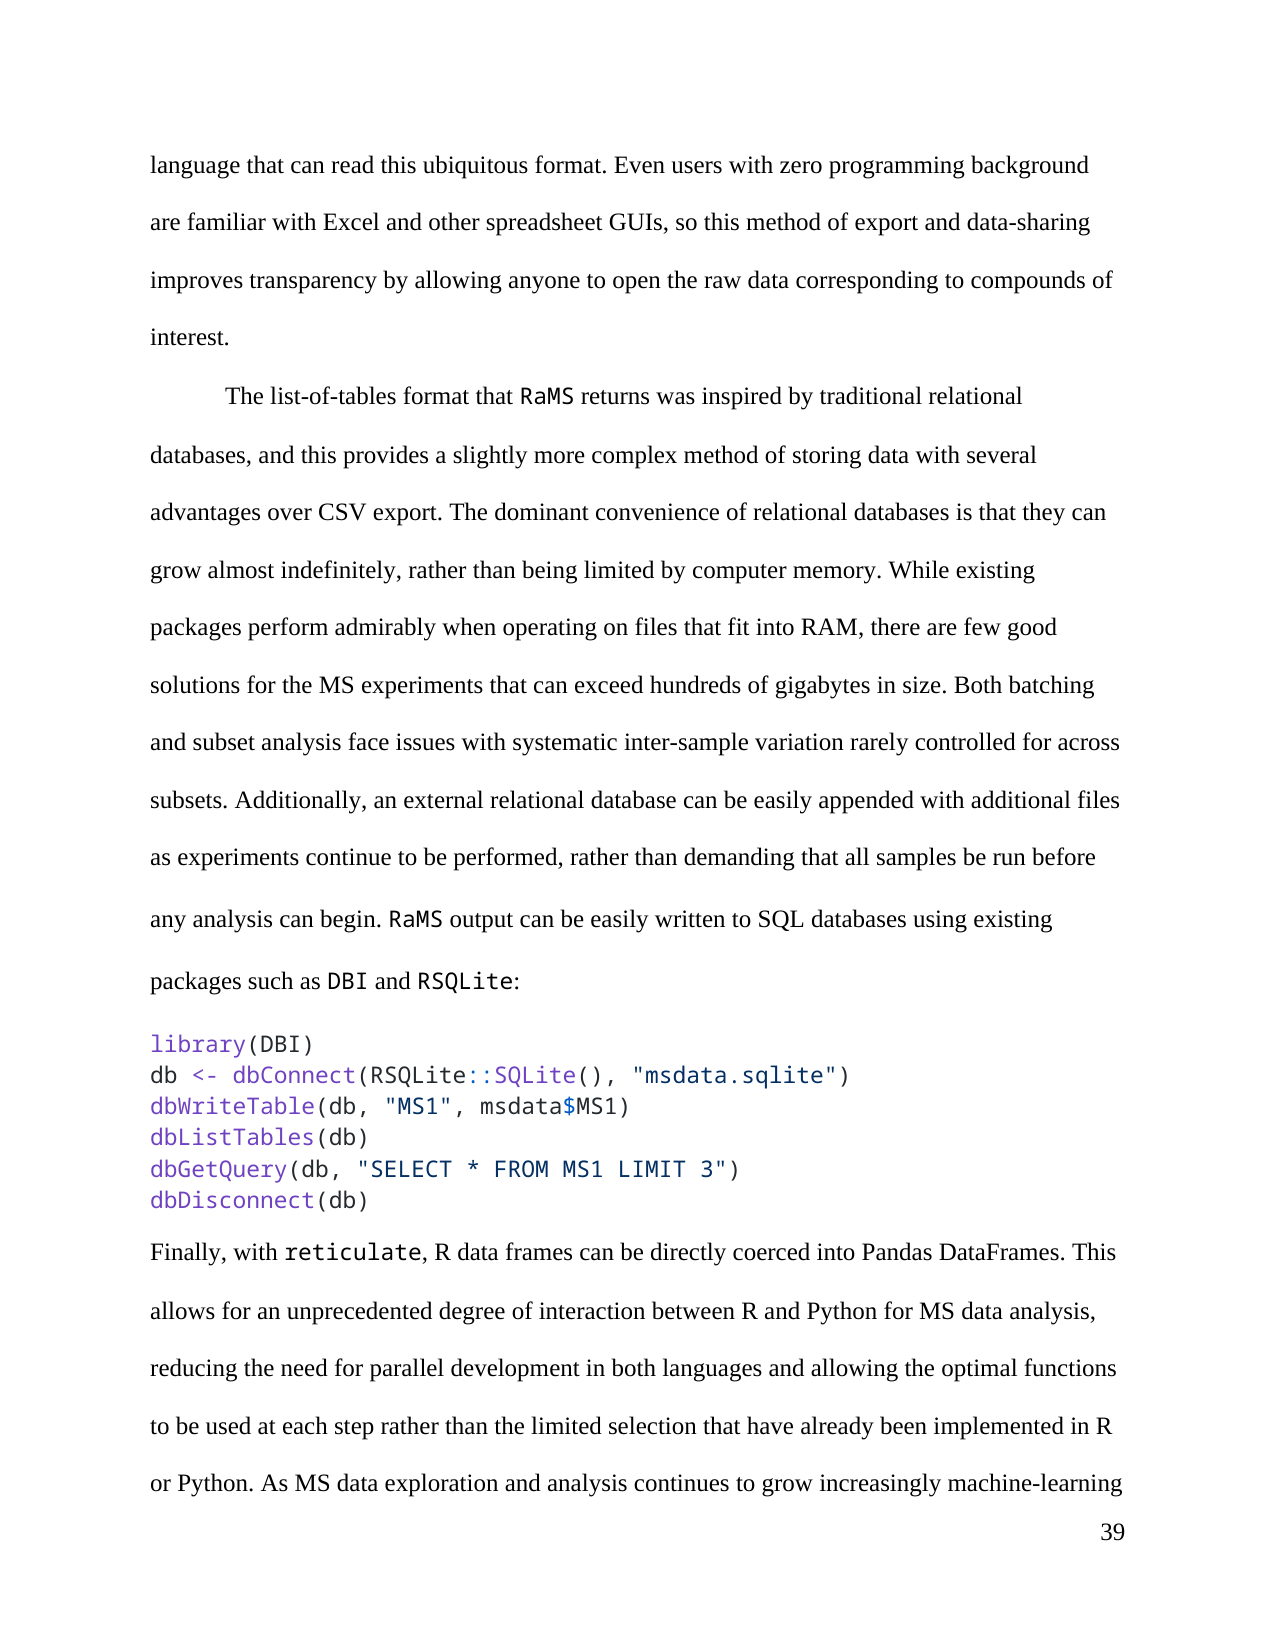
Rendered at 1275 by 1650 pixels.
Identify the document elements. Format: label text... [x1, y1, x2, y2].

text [150, 1236, 1125, 1497]
text The list-of-tables format that RaMS returns was inspired by traditional relational databases, and this provides a slightly more complex method of storing data with several advantages over CSV export. The dominant convenience of relational databases is that they can grow almost indefinitely, rather than being limited by computer memory. While existing packages perform admirably when operating on files that fit into RAM, there are few good solutions for the MS experiments that can exceed hundreds of gigabytes in size. Both batching and subset analysis face issues with systematic inter-sample variation rarely controlled for across subsets. Additionally, an external relational database can be easily appended with additional files as experiments continue to be performed, rather than demanding that all samples be run before any analysis can begin. RaMS output can be easily written to SQL databases using existing packages such as DBI and RSQLite: [150, 380, 1125, 996]
text library(DBI) db <- dbConnect(RSQLite::SQLite(), "msdata.sqlite") dbWriteTable(db, "MS1", msdata$MS1) dbListTables(db) dbGetQuery(db, "SELECT * FROM MS1 LIMIT 3") dbDisconnect(db) [150, 1027, 1125, 1215]
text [150, 150, 1125, 351]
